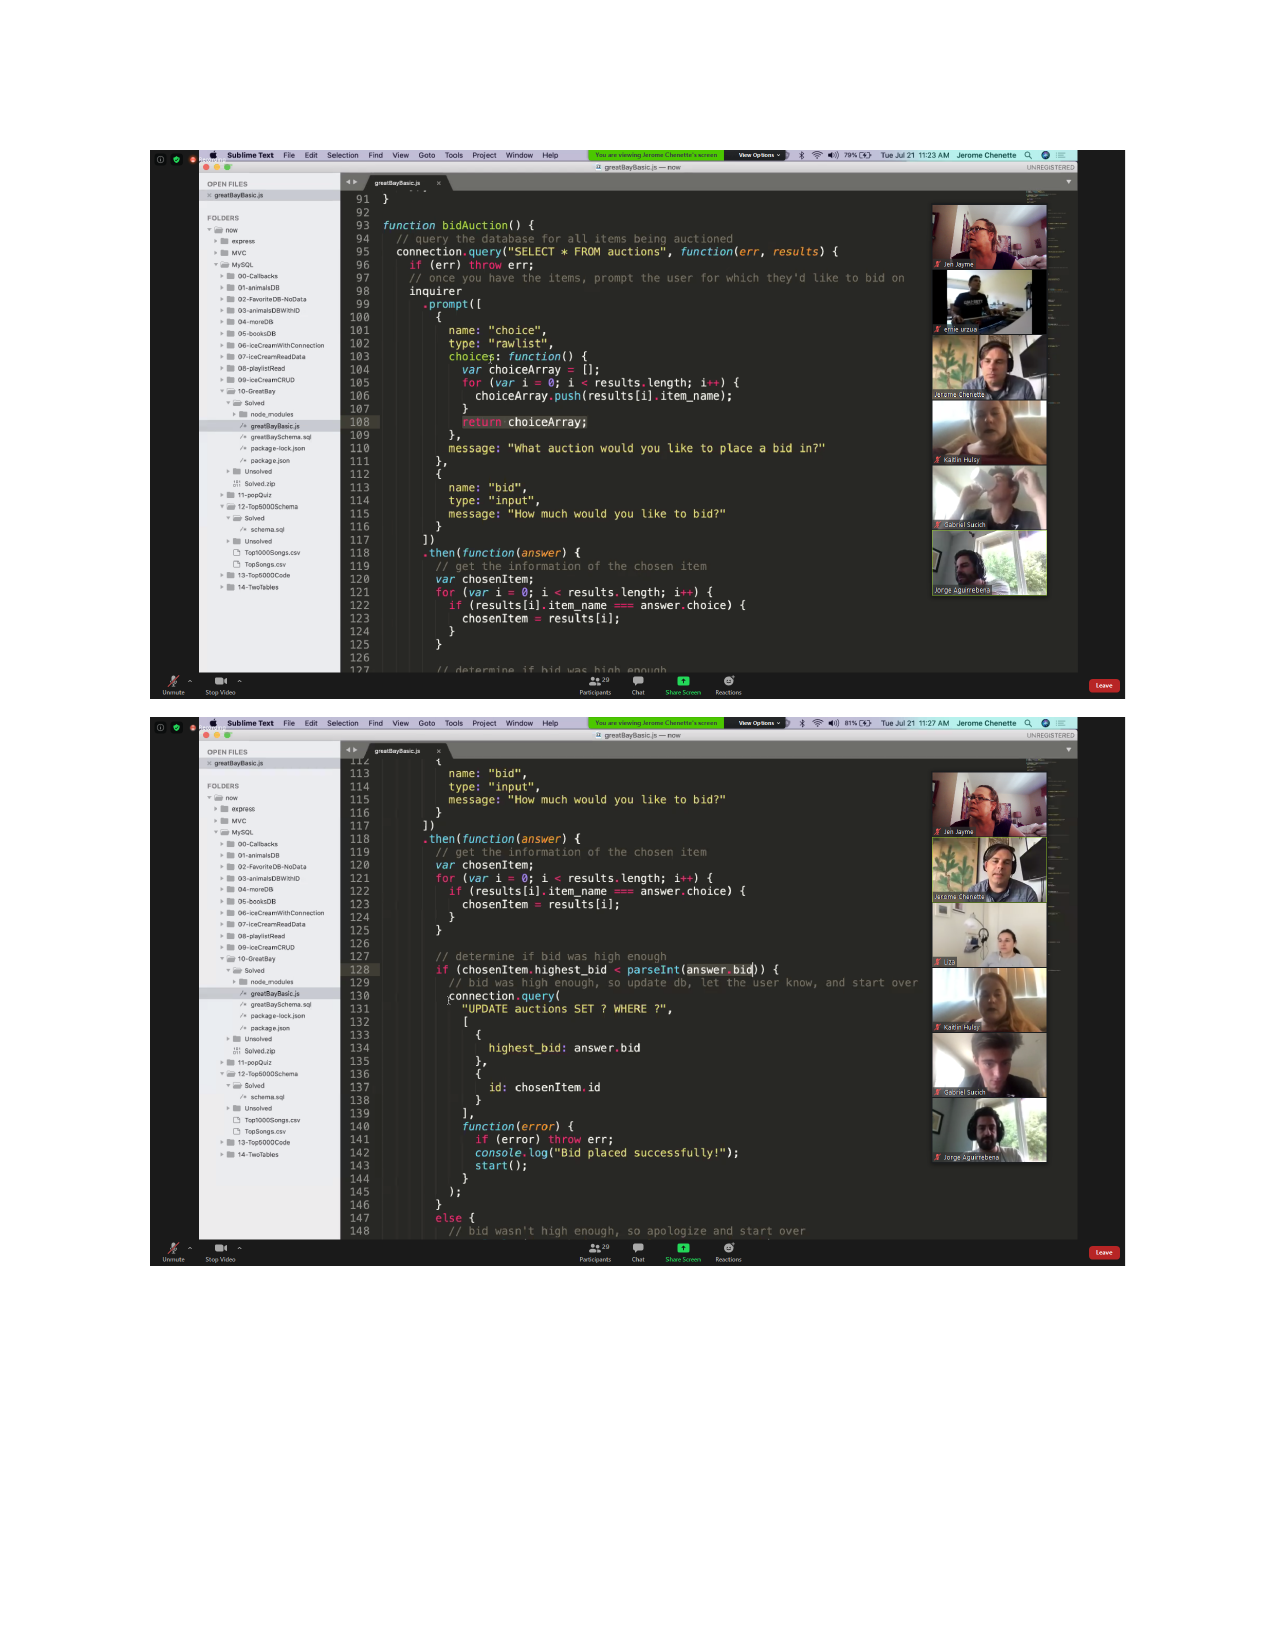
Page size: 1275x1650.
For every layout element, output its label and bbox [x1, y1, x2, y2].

picture [150, 717, 1125, 1266]
picture [150, 150, 1125, 699]
